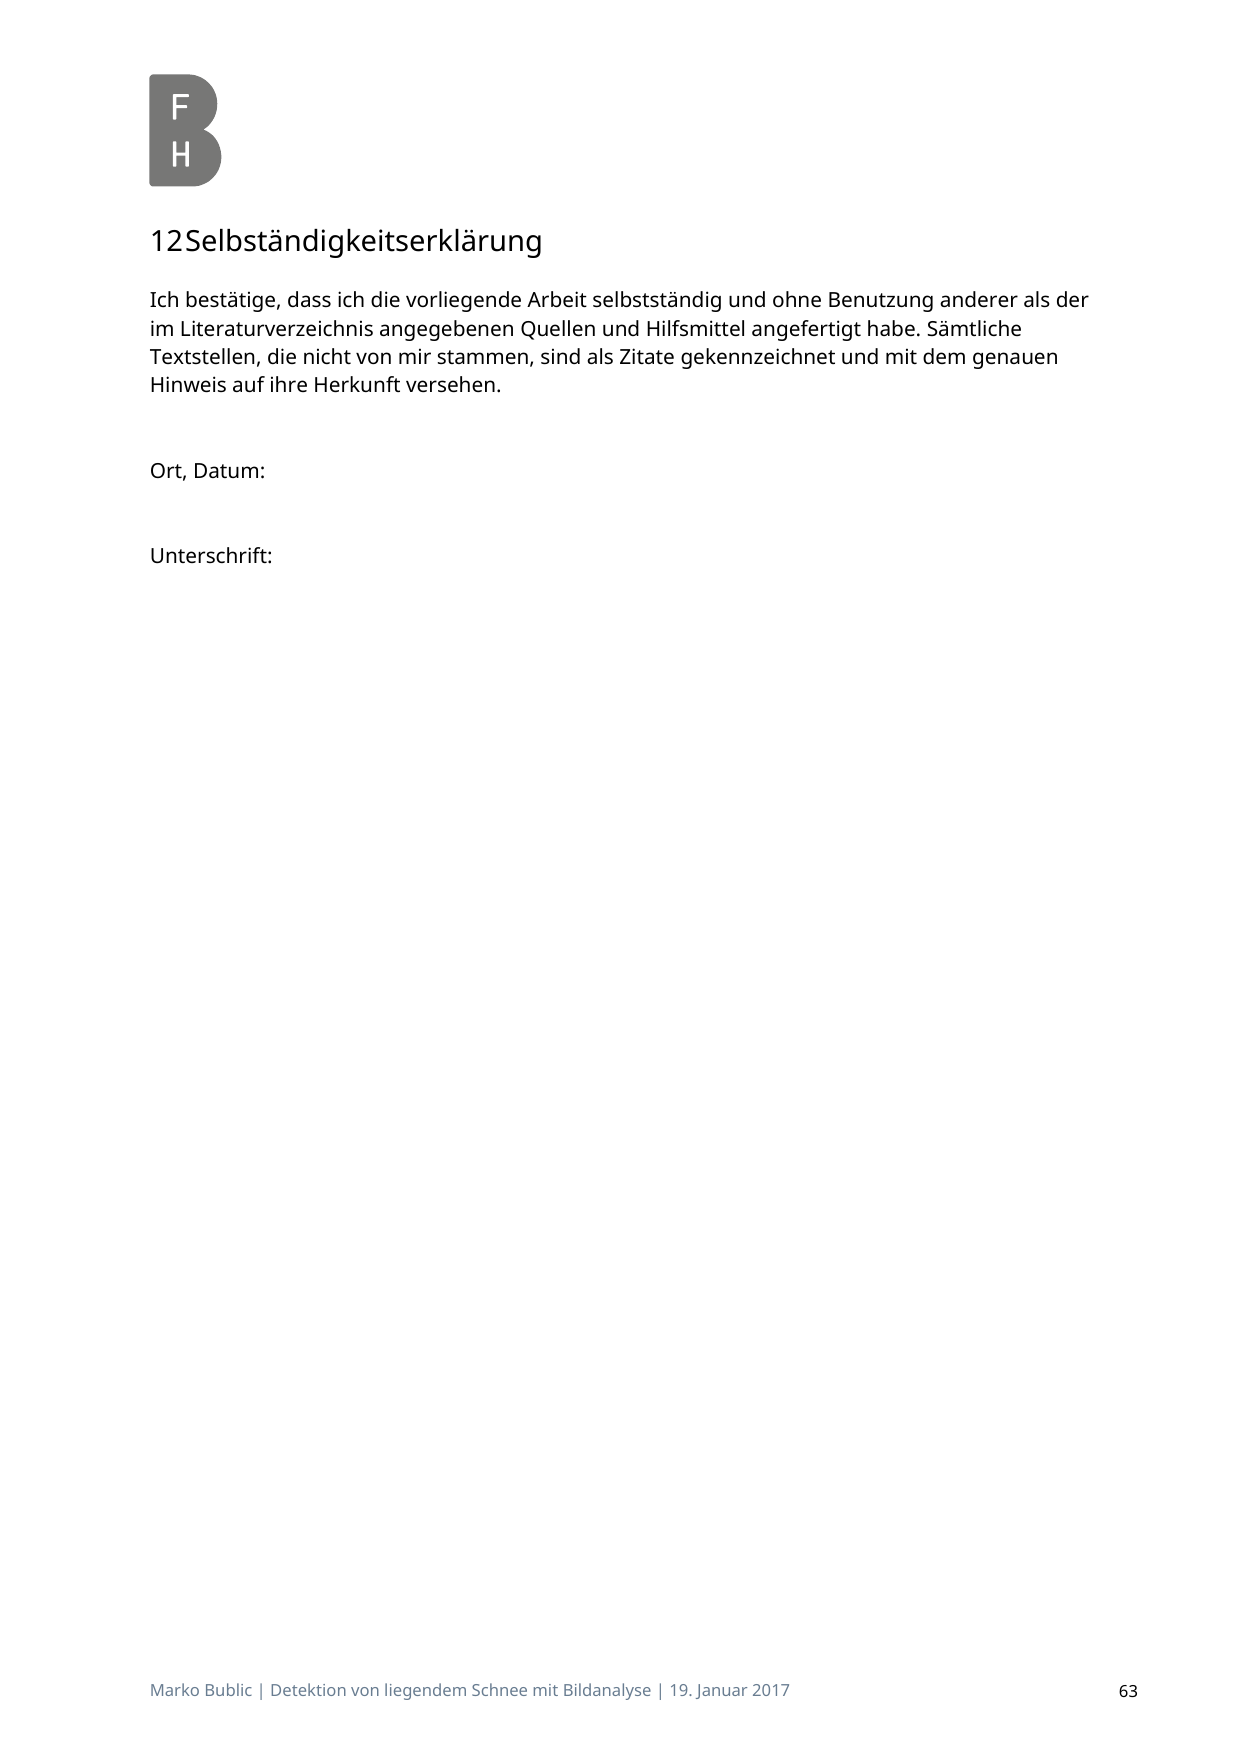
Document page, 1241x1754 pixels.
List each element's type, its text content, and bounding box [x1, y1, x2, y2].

text Unterschrift: [149, 541, 1093, 570]
subtitle Selbständigkeitserklärung [149, 221, 1093, 260]
text Ort, Datum: [149, 456, 1093, 484]
text Ich bestätige, dass ich die vorliegende Arbeit selbstständig und ohne Benutzung anderer als der im Literaturverzeichnis angegebenen Quellen und Hilfsmittel angefertigt habe. Sämtliche Textstellen, die nicht von mir stammen, sind als Zitate gekennzeichnet und mit dem genauen Hinweis auf ihre Herkunft versehen. [149, 285, 1093, 399]
